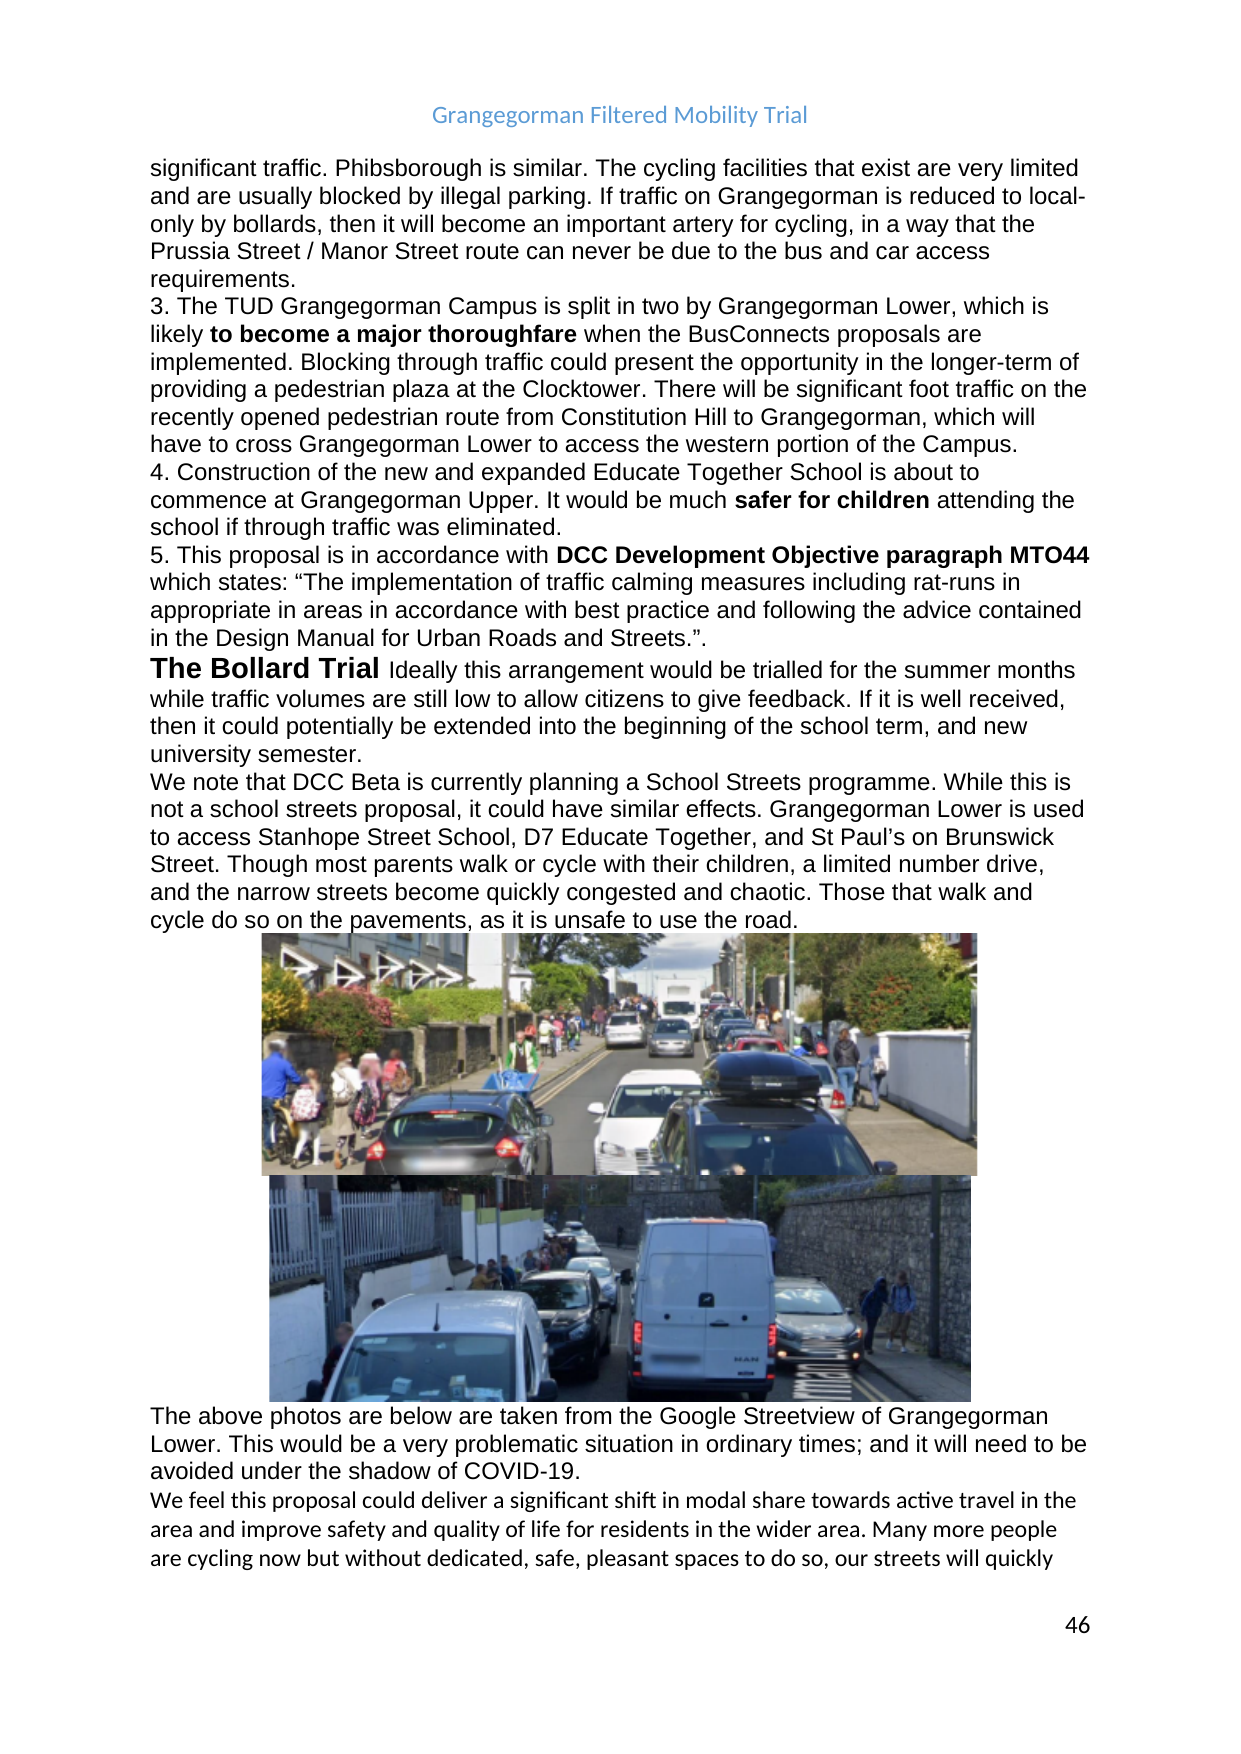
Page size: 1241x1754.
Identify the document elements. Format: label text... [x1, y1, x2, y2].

text 4. Construction of the new and expanded Educate Together School is about to commence at Grangegorman Upper. It would be much safer for children attending the school if through traffic was eliminated. [150, 458, 1090, 541]
text The above photos are below are taken from the Google Streetview of Grangegorman Lower. This would be a very problematic situation in ordinary times; and it will need to be avoided under the shadow of COVID-19. [150, 1402, 1090, 1485]
text 5. This proposal is in accordance with DCC Development Objective paragraph MTO44 which states: “The implementation of traffic calming measures including rat-runs in appropriate in areas in accordance with best practice and following the advice contained in the Design Manual for Urban Roads and Streets.”. [150, 541, 1090, 651]
text 3. The TUD Grangegorman Campus is split in two by Grangegorman Lower, which is likely to become a major thoroughfare when the BusConnects proposals are implemented. Blocking through traffic could present the opportunity in the longer-term of providing a pedestrian plaza at the Clocktower. There will be significant foot traffic on the recently opened pedestrian route from Constitution Hill to Grangegorman, which will have to cross Grangegorman Lower to access the western portion of the Campus. [150, 292, 1090, 458]
text significant traffic. Phibsborough is similar. The cycling facilities that exist are very limited and are usually blocked by illegal parking. If traffic on Grangegorman is reduced to local-only by bollards, then it will become an important artery for cycling, in a way that the Prussia Street / Manor Street route can never be due to the bus and car access requirements. [150, 154, 1090, 292]
text The Bollard Trial Ideally this arrangement would be trialled for the summer months while traffic volumes are still low to allow citizens to give feedback. If it is well received, then it could potentially be extended into the beginning of the school term, and new university semester. [150, 651, 1090, 767]
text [150, 1485, 1090, 1572]
text We note that DCC Beta is currently planning a School Streets programme. While this is not a school streets proposal, it could have similar effects. Grangegorman Lower is used to access Stanhope Street School, D7 Educate Together, and St Paul’s on Brunswick Street. Though most parents walk or cycle with their children, a limited number drive, and the narrow streets become quickly congested and chaotic. Those that walk and cycle do so on the pavements, as it is unsafe to use the road. [150, 767, 1090, 933]
picture [261, 933, 979, 1402]
